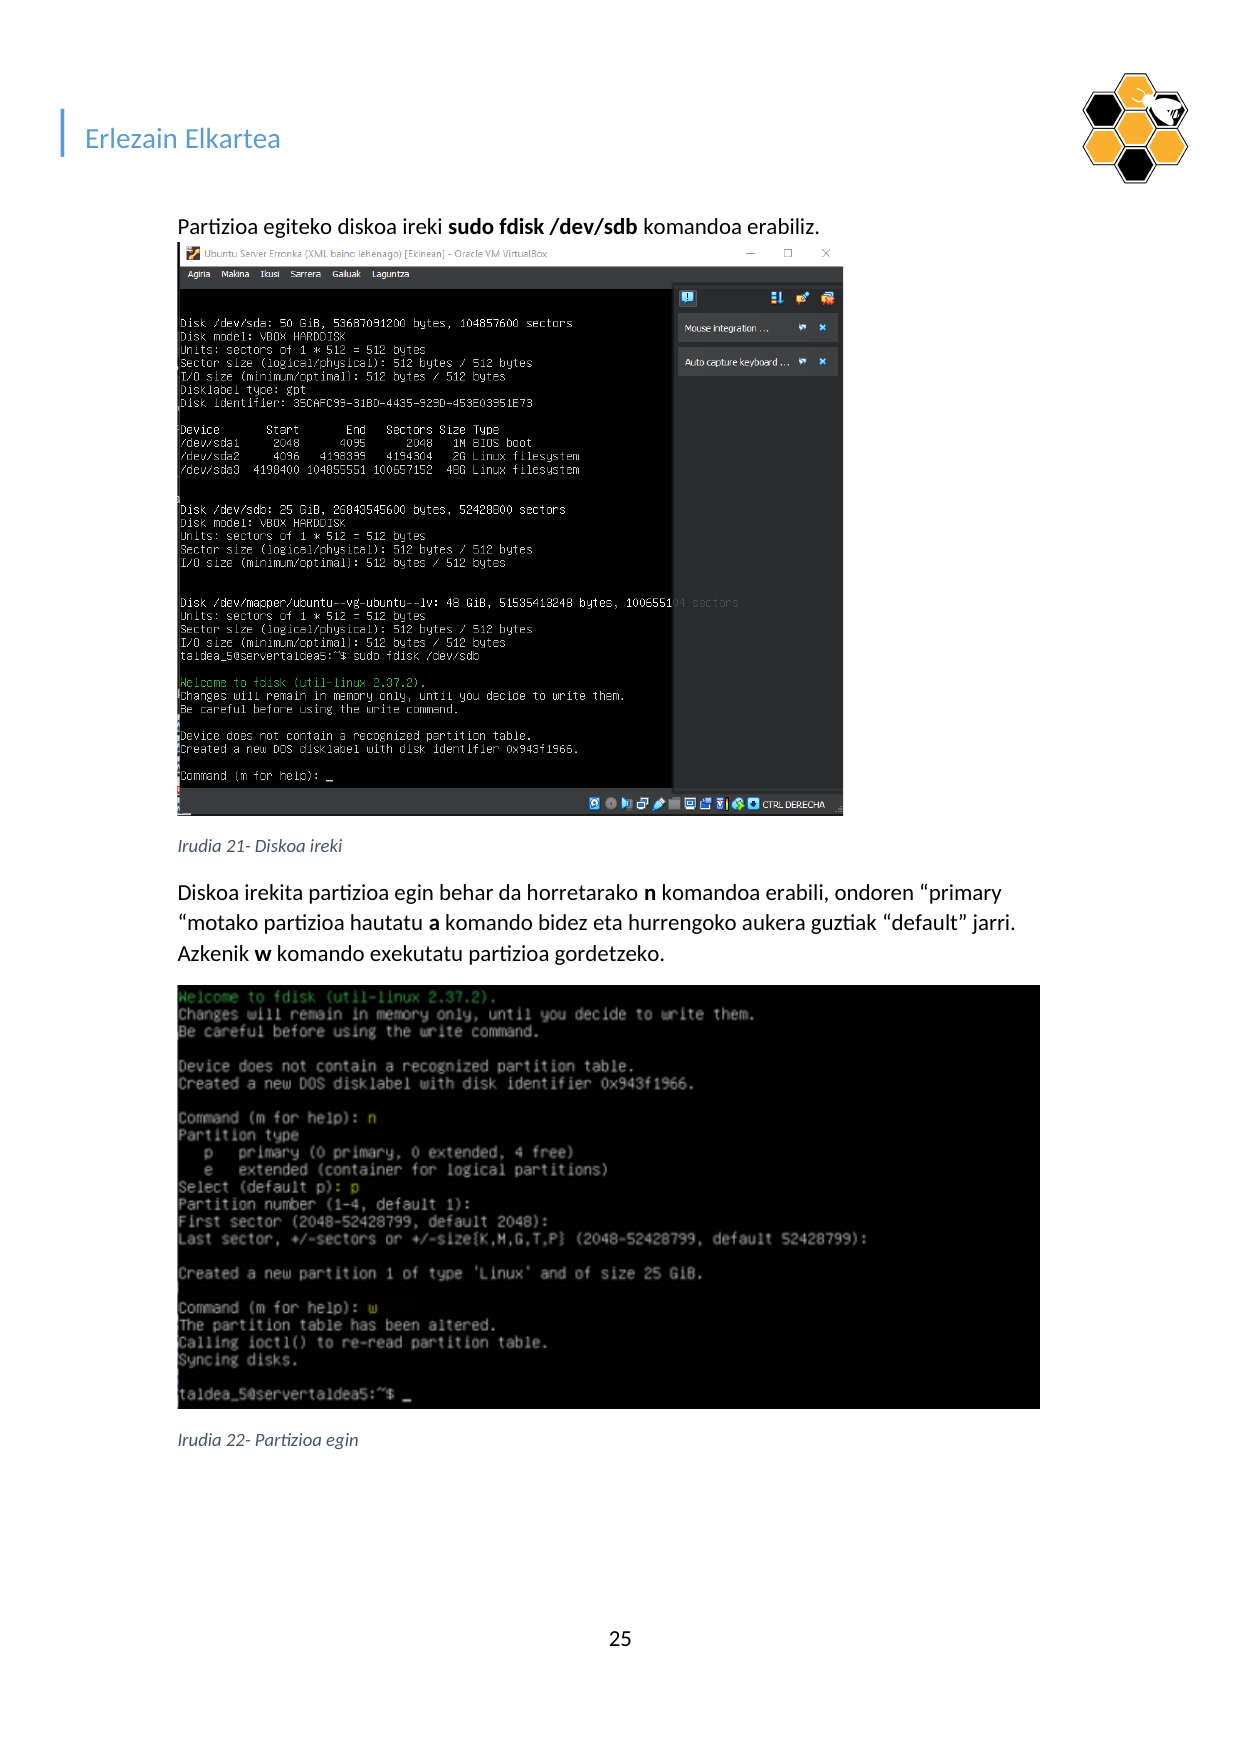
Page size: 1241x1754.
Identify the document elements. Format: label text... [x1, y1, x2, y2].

picture [177, 985, 1040, 1409]
picture [1071, 73, 1210, 185]
text Diskoa irekita partizioa egin behar da horretarako n komandoa erabili, ondoren “primary “motako partizioa hautatu a komando bidez eta hurrengoko aukera guztiak “default” jarri. Azkenik w komando exekutatu partizioa gordetzeko. [177, 878, 1063, 967]
picture [177, 242, 844, 816]
text Irudia 21- Diskoa ireki [177, 834, 1063, 857]
text Irudia 22- Partizioa egin [177, 1428, 1063, 1451]
